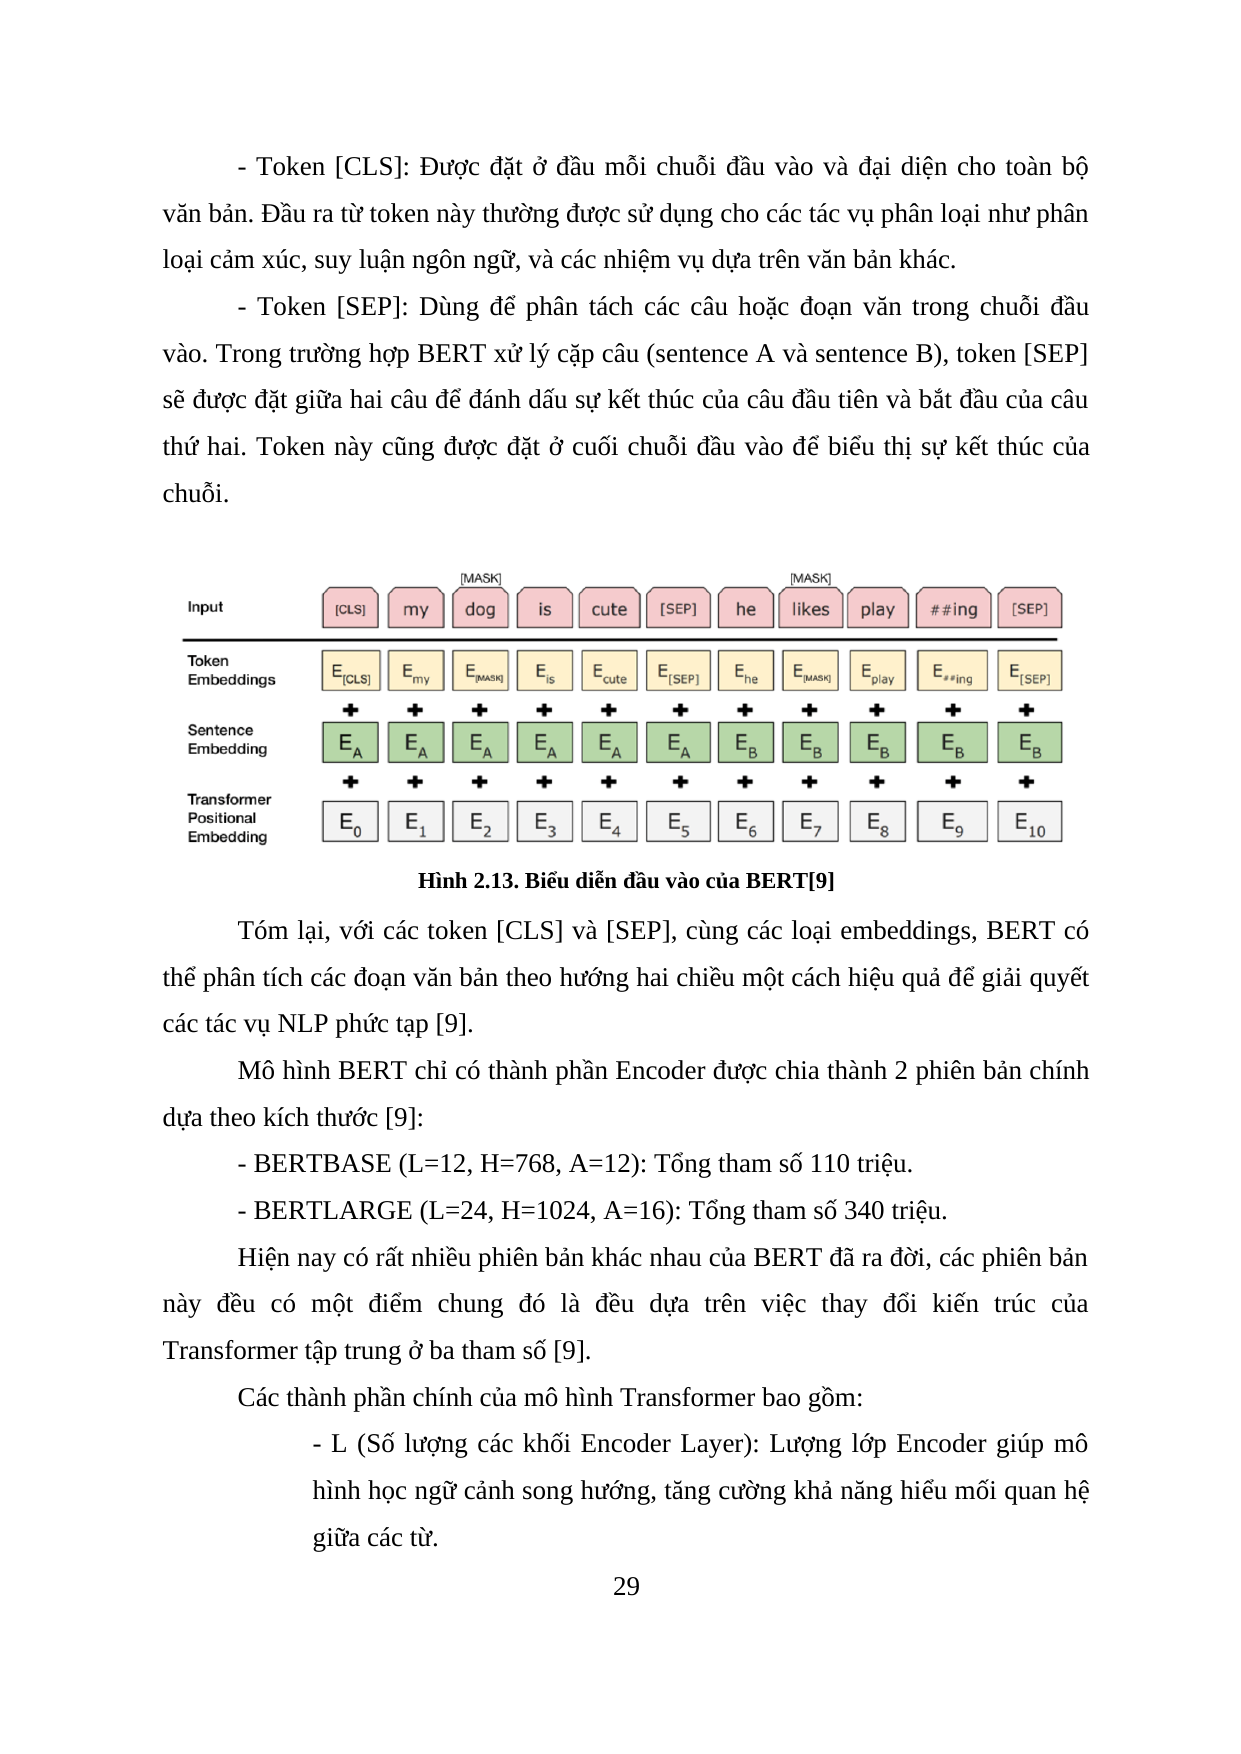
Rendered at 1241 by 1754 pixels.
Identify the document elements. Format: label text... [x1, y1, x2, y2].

text - L (Số lượng các khối Encoder Layer): Lượng lớp Encoder giúp mô hình học ngữ cảnh song hướng, tăng cường khả năng hiểu mối quan hệ giữa các từ. [312, 1427, 1090, 1552]
text Mô hình BERT chỉ có thành phần Encoder được chia thành 2 phiên bản chính dựa theo kích thước [9]: [162, 1054, 1090, 1132]
text Hình 2.13. Biểu diễn đầu vào của BERT[9] [162, 867, 1090, 893]
text - BERTBASE (L=12, H=768, A=12): Tổng tham số 110 triệu. [162, 1147, 1090, 1178]
text Hiện nay có rất nhiều phiên bản khác nhau của BERT đã ra đời, các phiên bản này đều có một điểm chung đó là đều dựa trên việc thay đổi kiến trúc của Transformer tập trung ở ba tham số [9]. [162, 1241, 1090, 1365]
text - Token [SEP]: Dùng để phân tách các câu hoặc đoạn văn trong chuỗi đầu vào. Trong trường hợp BERT xử lý cặp câu (sentence A và sentence B), token [SEP] sẽ được đặt giữa hai câu để đánh dấu sự kết thúc của câu đầu tiên và bắt đầu của câu thứ hai. Token này cũng được đặt ở cuối chuỗi đầu vào để biểu thị sự kết thúc của chuỗi. [162, 290, 1090, 508]
text Tóm lại, với các token [CLS] và [SEP], cùng các loại embeddings, BERT có thể phân tích các đoạn văn bản theo hướng hai chiều một cách hiệu quả để giải quyết các tác vụ NLP phức tạp [9]. [162, 914, 1090, 1038]
picture [177, 570, 1076, 852]
text Các thành phần chính của mô hình Transformer bao gồm: [162, 1381, 1090, 1412]
text - Token [CLS]: Được đặt ở đầu mỗi chuỗi đầu vào và đại diện cho toàn bộ văn bản. Đầu ra từ token này thường được sử dụng cho các tác vụ phân loại như phân loại cảm xúc, suy luận ngôn ngữ, và các nhiệm vụ dựa trên văn bản khác. [162, 150, 1090, 274]
text - BERTLARGE (L=24, H=1024, A=16): Tổng tham số 340 triệu. [162, 1194, 1090, 1225]
